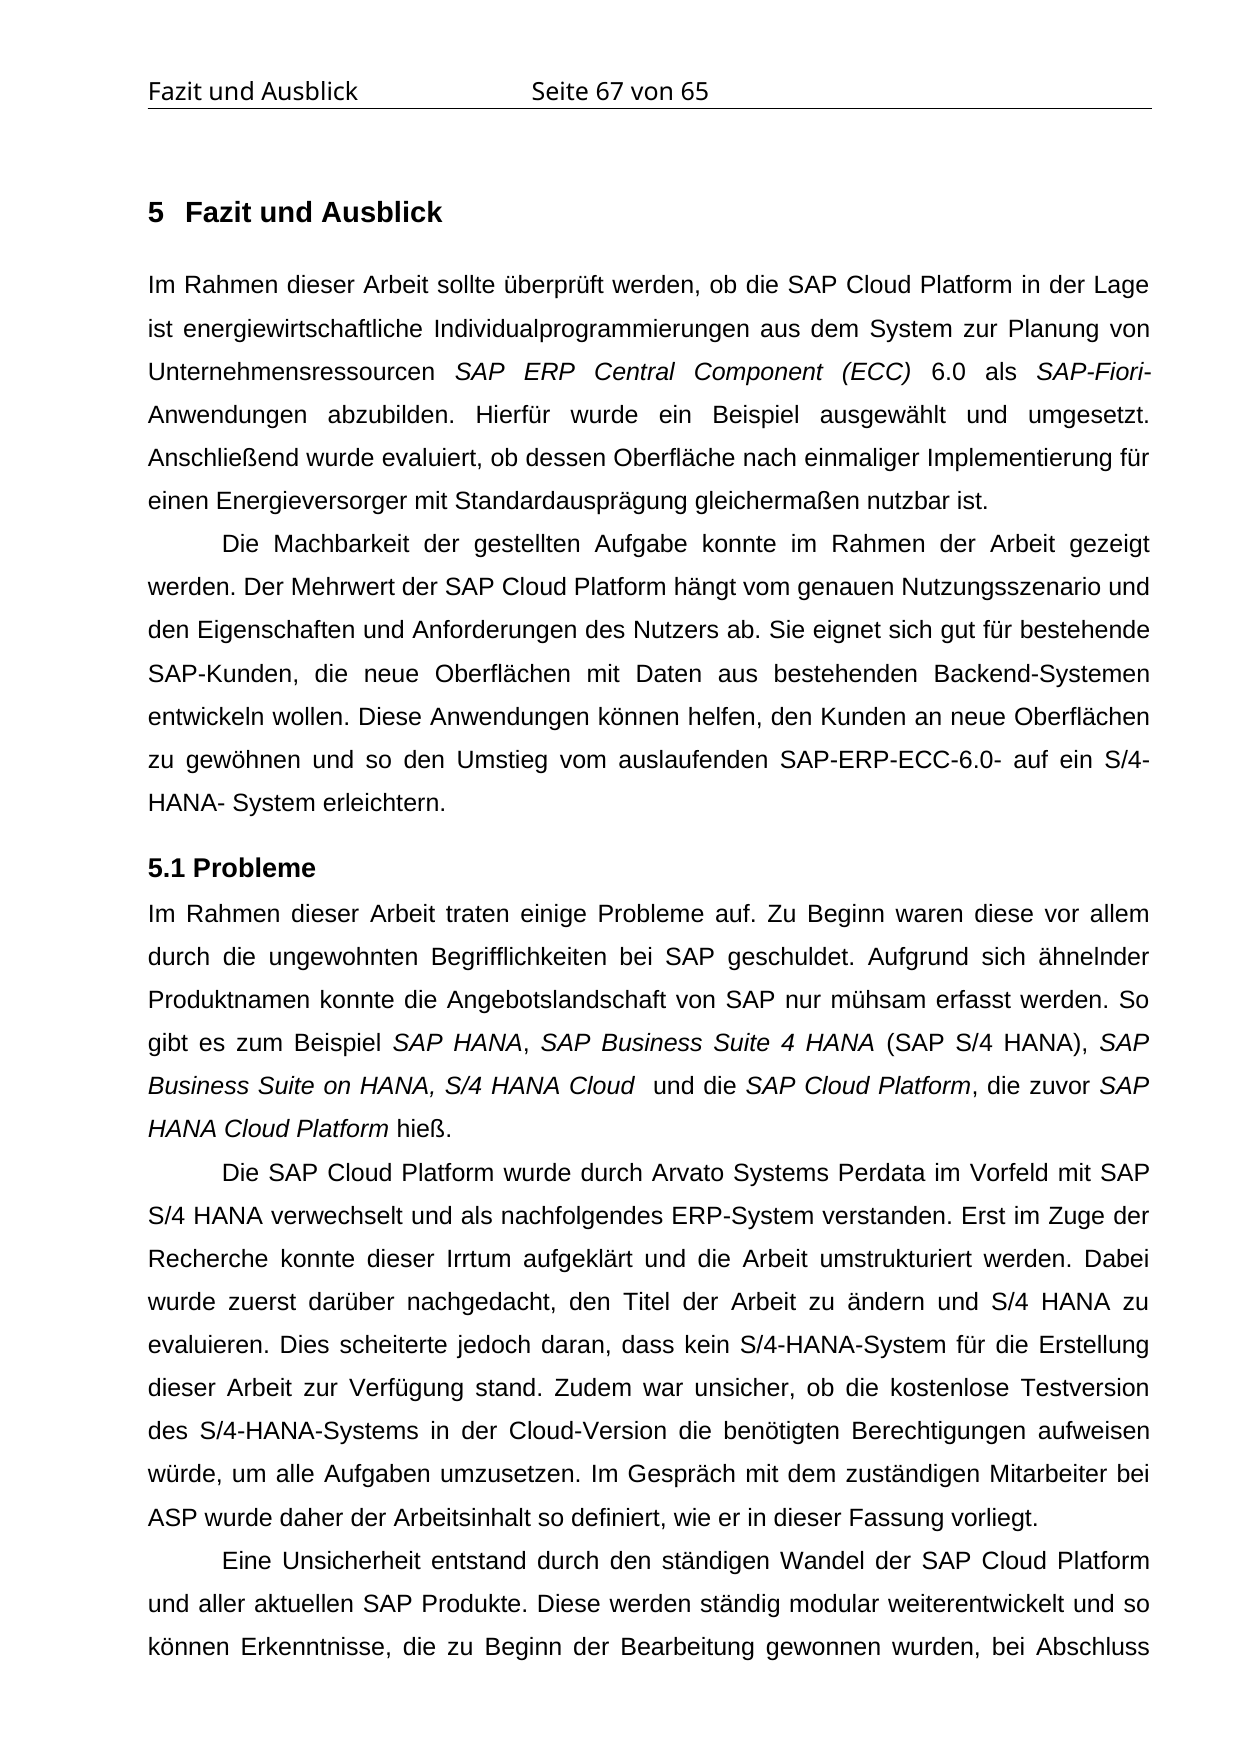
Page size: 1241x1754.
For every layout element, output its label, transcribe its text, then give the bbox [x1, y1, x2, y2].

subtitle Probleme [148, 852, 1152, 883]
text Die SAP Cloud Platform wurde durch Arvato Systems Perdata im Vorfeld mit SAP S/4 HANA verwechselt und als nachfolgendes ERP-System verstanden. Erst im Zuge der Recherche konnte dieser Irrtum aufgeklärt und die Arbeit umstrukturiert werden. Dabei wurde zuerst darüber nachgedacht, den Titel der Arbeit zu ändern und S/4 HANA zu evaluieren. Dies scheiterte jedoch daran, dass kein S/4-HANA-System für die Erstellung dieser Arbeit zur Verfügung stand. Zudem war unsicher, ob die kostenlose Testversion des S/4-HANA-Systems in der Cloud-Version die benötigten Berechtigungen aufweisen würde, um alle Aufgaben umzusetzen. Im Gespräch mit dem zuständigen Mitarbeiter bei ASP wurde daher der Arbeitsinhalt so definiert, wie er in dieser Fassung vorliegt. [148, 1157, 1152, 1531]
text Im Rahmen dieser Arbeit sollte überprüft werden, ob die SAP Cloud Platform in der Lage ist energiewirtschaftliche Individualprogrammierungen aus dem System zur Planung von Unternehmensressourcen SAP ERP Central Component (ECC) 6.0 als SAP-Fiori-Anwendungen abzubilden. Hierfür wurde ein Beispiel ausgewählt und umgesetzt. Anschließend wurde evaluiert, ob dessen Oberfläche nach einmaliger Implementierung für einen Energieversorger mit Standardausprägung gleichermaßen nutzbar ist. [148, 270, 1152, 515]
text Die Machbarkeit der gestellten Aufgabe konnte im Rahmen der Arbeit gezeigt werden. Der Mehrwert der SAP Cloud Platform hängt vom genauen Nutzungsszenario und den Eigenschaften und Anforderungen des Nutzers ab. Sie eignet sich gut für bestehende SAP-Kunden, die neue Oberflächen mit Daten aus bestehenden Backend-Systemen entwickeln wollen. Diese Anwendungen können helfen, den Kunden an neue Oberflächen zu gewöhnen und so den Umstieg vom auslaufenden SAP-ERP-ECC-6.0- auf ein S/4-HANA- System erleichtern. [148, 529, 1152, 817]
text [148, 1546, 1152, 1661]
subtitle Fazit und Ausblick [148, 195, 1152, 229]
text Im Rahmen dieser Arbeit traten einige Probleme auf. Zu Beginn waren diese vor allem durch die ungewohnten Begrifflichkeiten bei SAP geschuldet. Aufgrund sich ähnelnder Produktnamen konnte die Angebotslandschaft von SAP nur mühsam erfasst werden. So gibt es zum Beispiel SAP HANA, SAP Business Suite 4 HANA (SAP S/4 HANA), SAP Business Suite on HANA, S/4 HANA Cloud und die SAP Cloud Platform, die zuvor SAP HANA Cloud Platform hieß. [148, 899, 1152, 1143]
